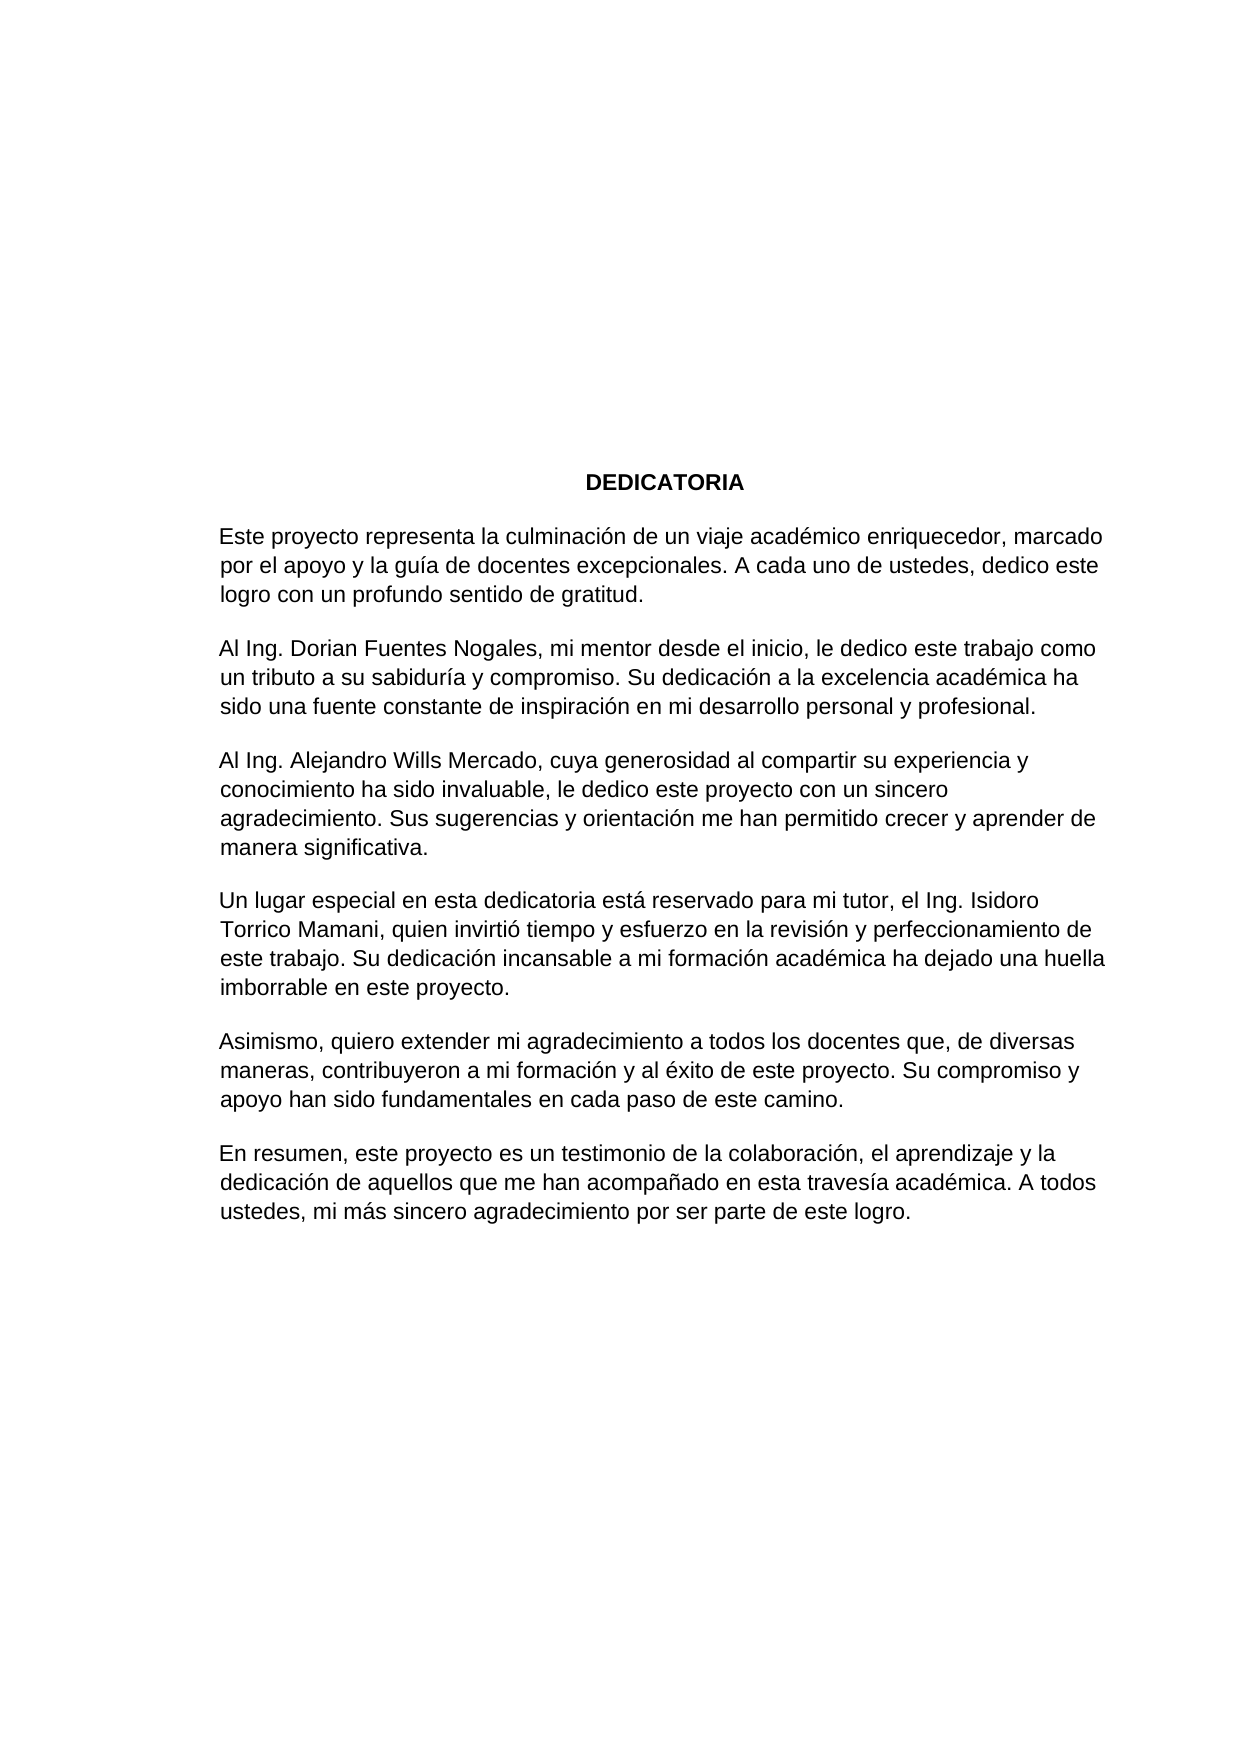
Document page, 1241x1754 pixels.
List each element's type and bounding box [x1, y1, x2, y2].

table_header [166, 120, 1122, 1552]
